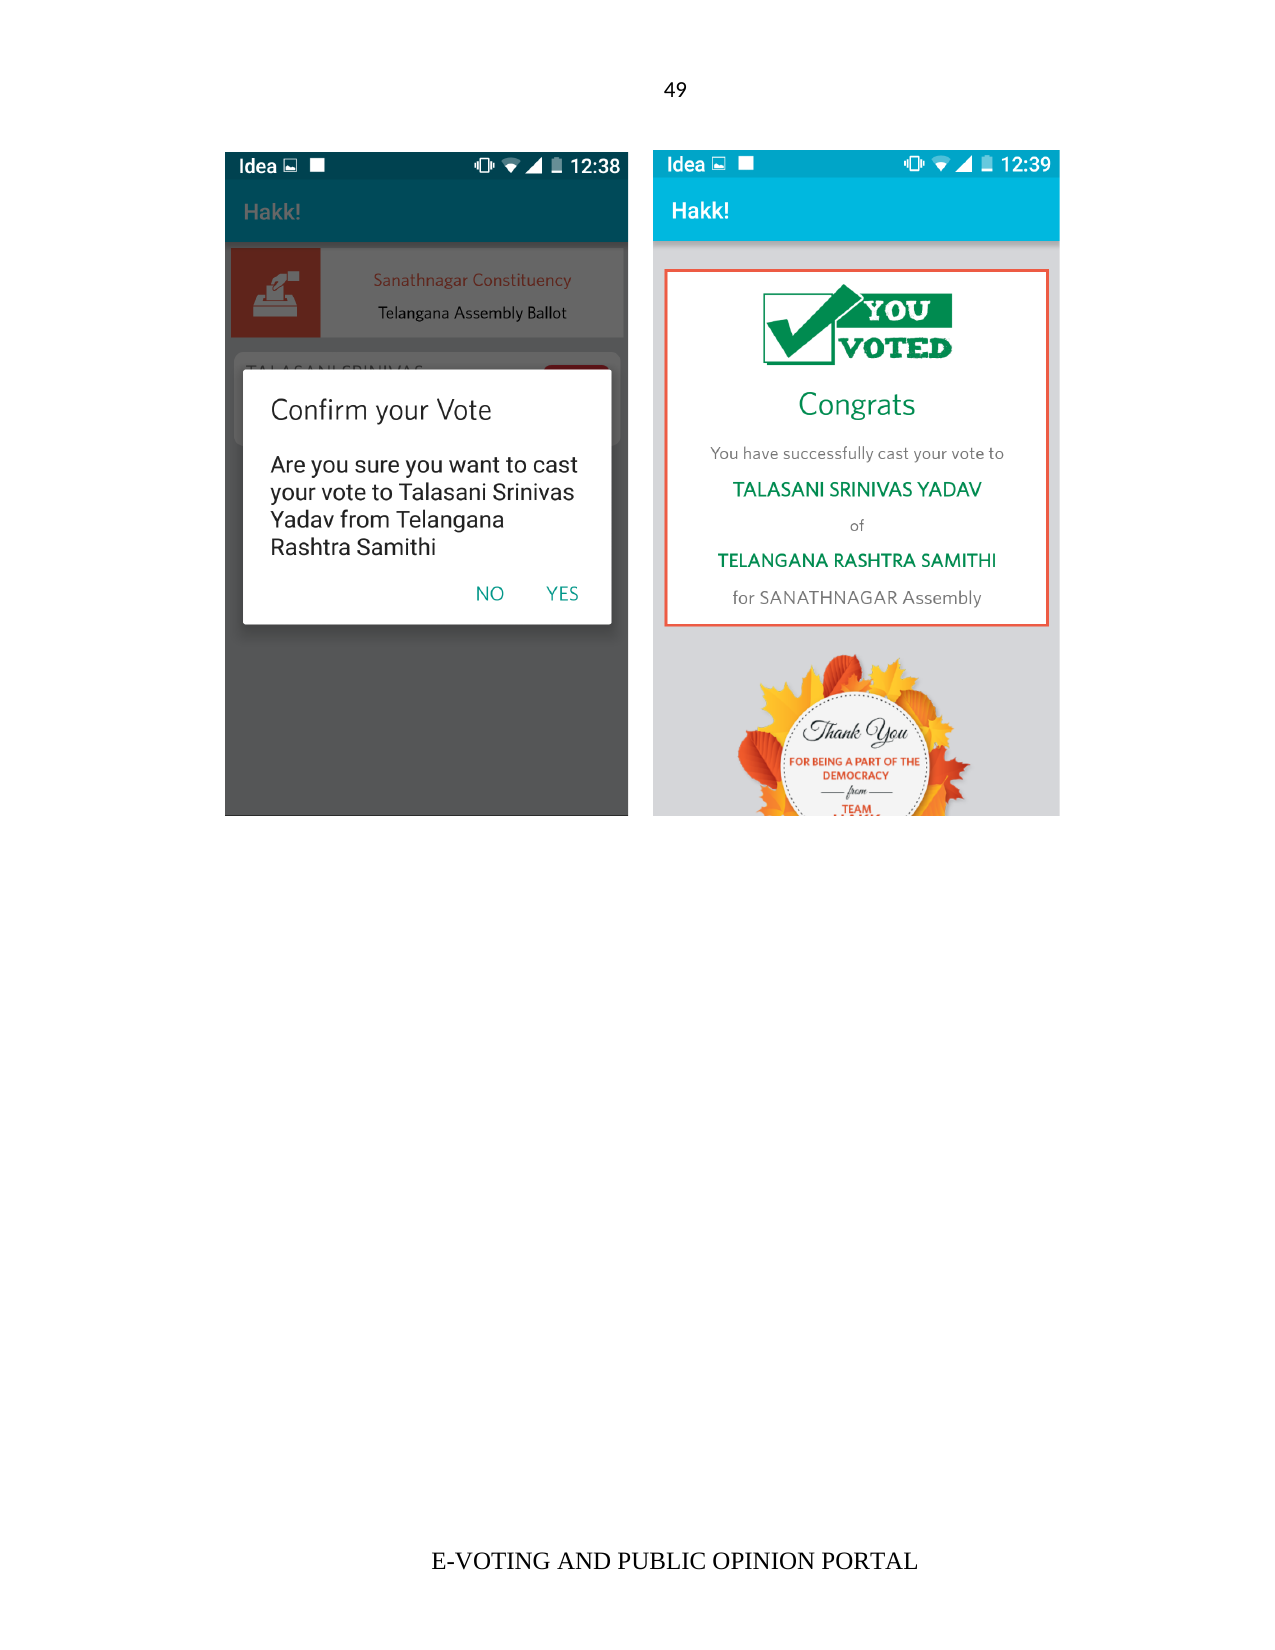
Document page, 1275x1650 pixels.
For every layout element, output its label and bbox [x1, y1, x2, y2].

picture [653, 150, 1060, 816]
picture [225, 152, 629, 816]
